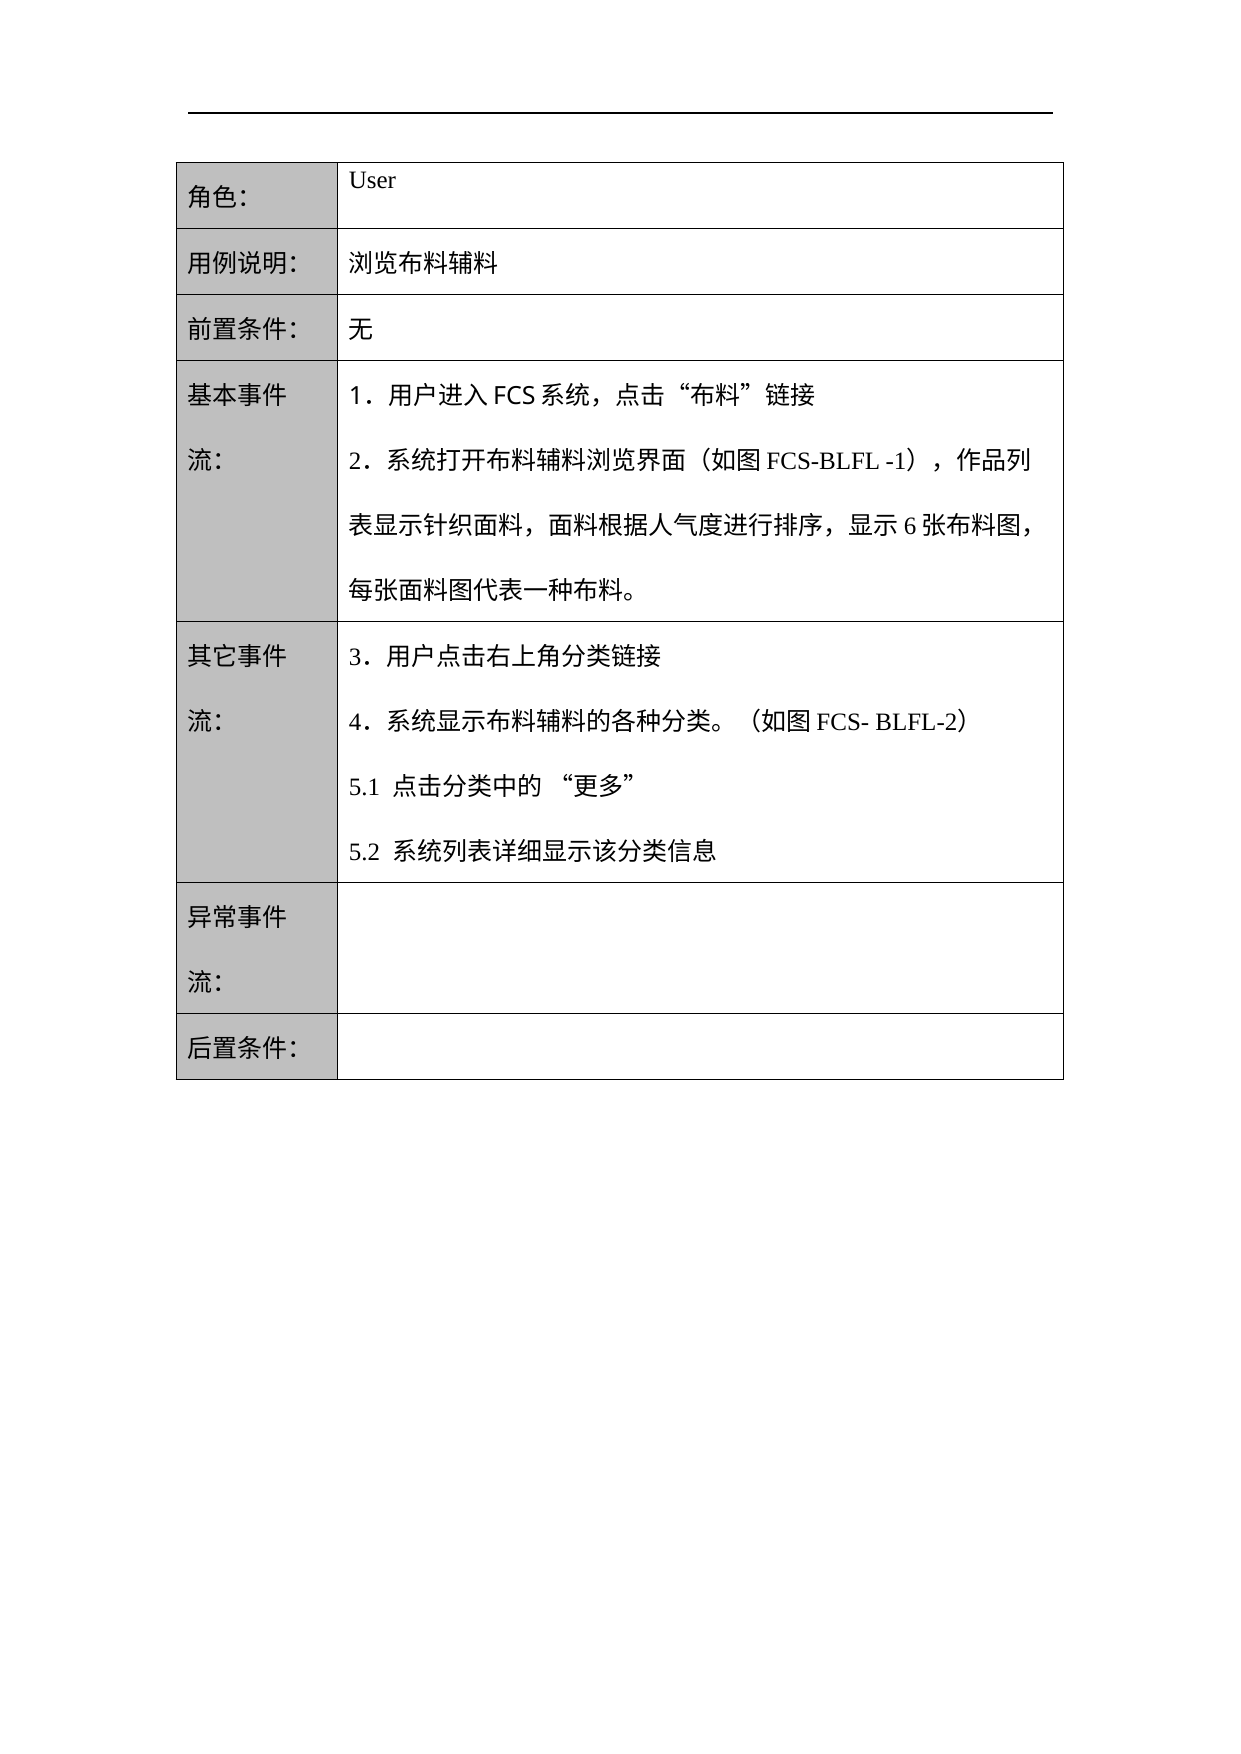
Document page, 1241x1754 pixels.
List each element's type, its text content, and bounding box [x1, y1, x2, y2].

table_cell 浏览布料辅料 [338, 229, 1063, 294]
table_cell 异常事件流： [177, 883, 337, 1013]
table_cell [338, 883, 1063, 1013]
table_cell 前置条件： [177, 295, 337, 360]
table_cell 1．用户进入FCS系统，点击“布料”链接 2．系统打开布料辅料浏览界面（如图FCS-BLFL -1），作品列表显示针织面料，面料根据人气度进行排序，显示6张布料图，每张面料图代表一种布料。 [338, 361, 1063, 621]
table_cell 其它事件流： [177, 622, 337, 882]
table_cell [338, 1014, 1063, 1079]
table_cell User [338, 163, 1063, 228]
table_cell 基本事件流： [177, 361, 337, 621]
table_cell 无 [338, 295, 1063, 360]
table_cell 角色： [177, 163, 337, 228]
table_cell 用例说明： [177, 229, 337, 294]
table_cell 后置条件： [177, 1014, 337, 1079]
table_cell 3．用户点击右上角分类链接 4．系统显示布料辅料的各种分类。（如图FCS- BLFL-2） 5.1 点击分类中的 “更多” 5.2 系统列表详细显示该分类信息 [338, 622, 1063, 882]
